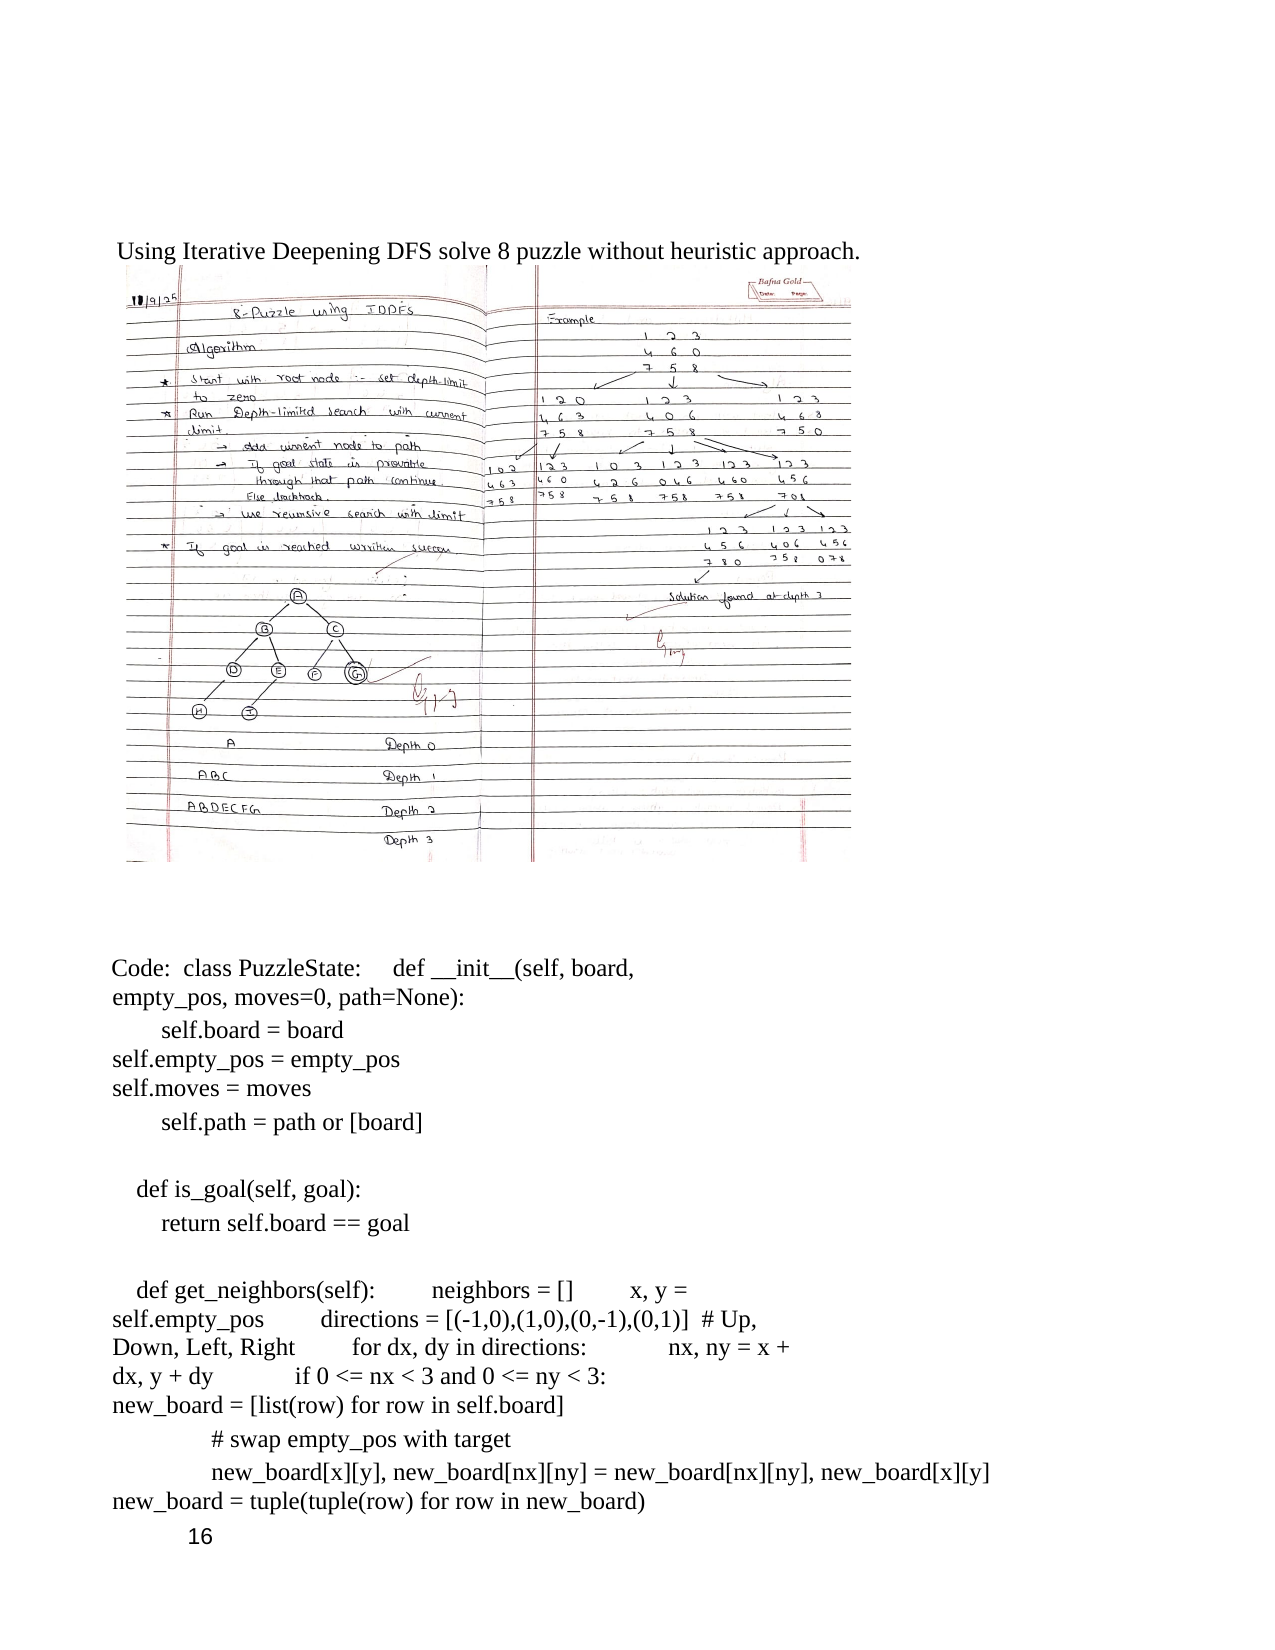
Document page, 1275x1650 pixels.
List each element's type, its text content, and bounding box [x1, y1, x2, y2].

text return self.board == goal [111, 1208, 1183, 1236]
text self.path = path or [board] [111, 1107, 1183, 1135]
text Using Iterative Deepening DFS solve 8 puzzle without heuristic approach. [112, 236, 865, 265]
text Code: class PuzzleState: def __init__(self, board, empty_pos, moves=0, path=None): [111, 953, 745, 1010]
text def is_goal(self, goal): [111, 1174, 1183, 1203]
text def get_neighbors(self): neighbors = [] x, y = self.empty_pos directions = [(-1,0),(1,0),(0,-1),(0,1)] # Up, Down, Left, Right for dx, dy in directions: nx, ny = x + dx, y + dy if 0 <= nx < 3 and 0 <= ny < 3: new_board = [list(row) for row in self.board] [111, 1275, 795, 1419]
picture [126, 265, 852, 862]
text self.board = board self.empty_pos = empty_pos self.moves = moves [111, 1015, 503, 1102]
text # swap empty_pos with target [111, 1424, 1183, 1452]
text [111, 1457, 1160, 1515]
